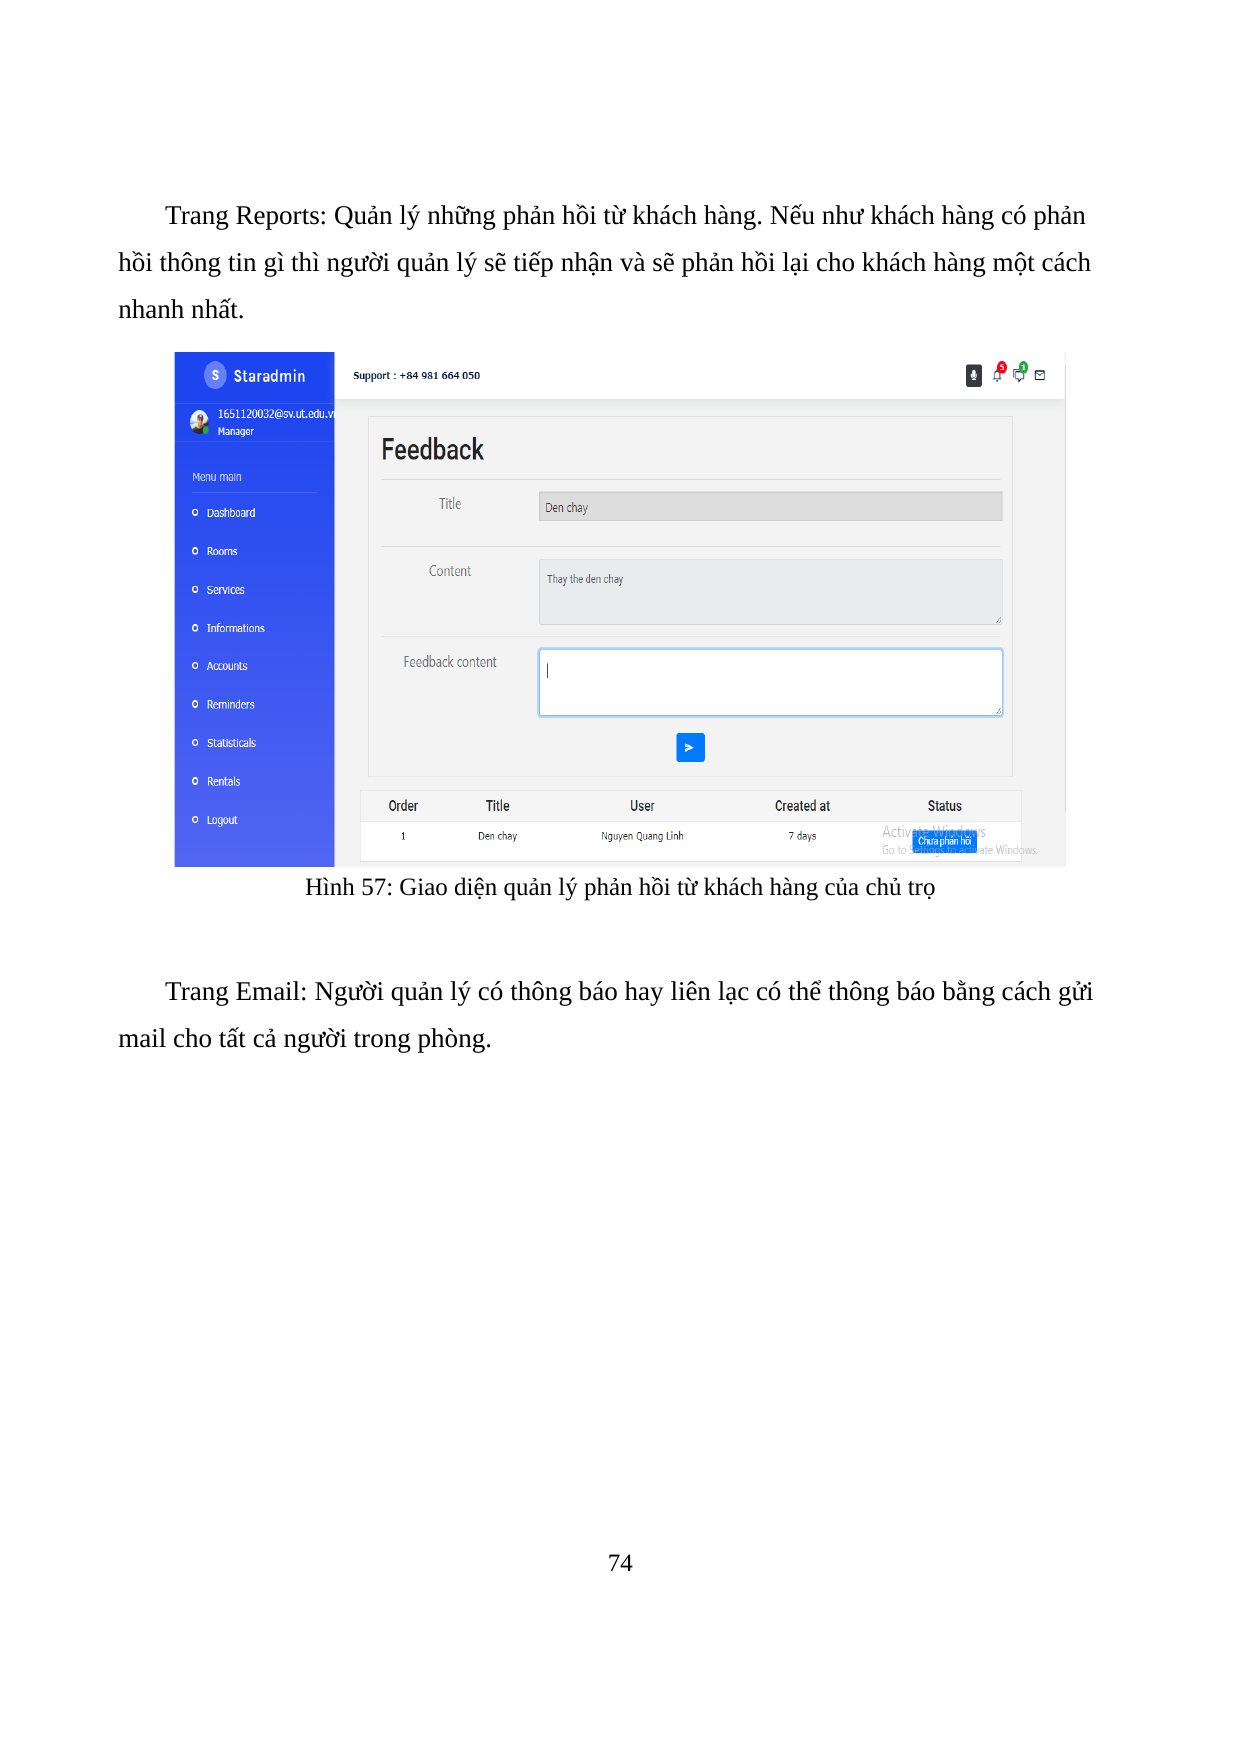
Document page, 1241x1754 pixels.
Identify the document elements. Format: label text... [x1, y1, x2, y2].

text Trang Reports: Quản lý những phản hồi từ khách hàng. Nếu như khách hàng có phản hồi thông tin gì thì người quản lý sẽ tiếp nhận và sẽ phản hồi lại cho khách hàng một cách nhanh nhất. [118, 199, 1122, 324]
picture [174, 352, 1066, 867]
text Trang Email: Người quản lý có thông báo hay liên lạc có thể thông báo bằng cách gửi mail cho tất cả người trong phòng. [118, 975, 1122, 1053]
